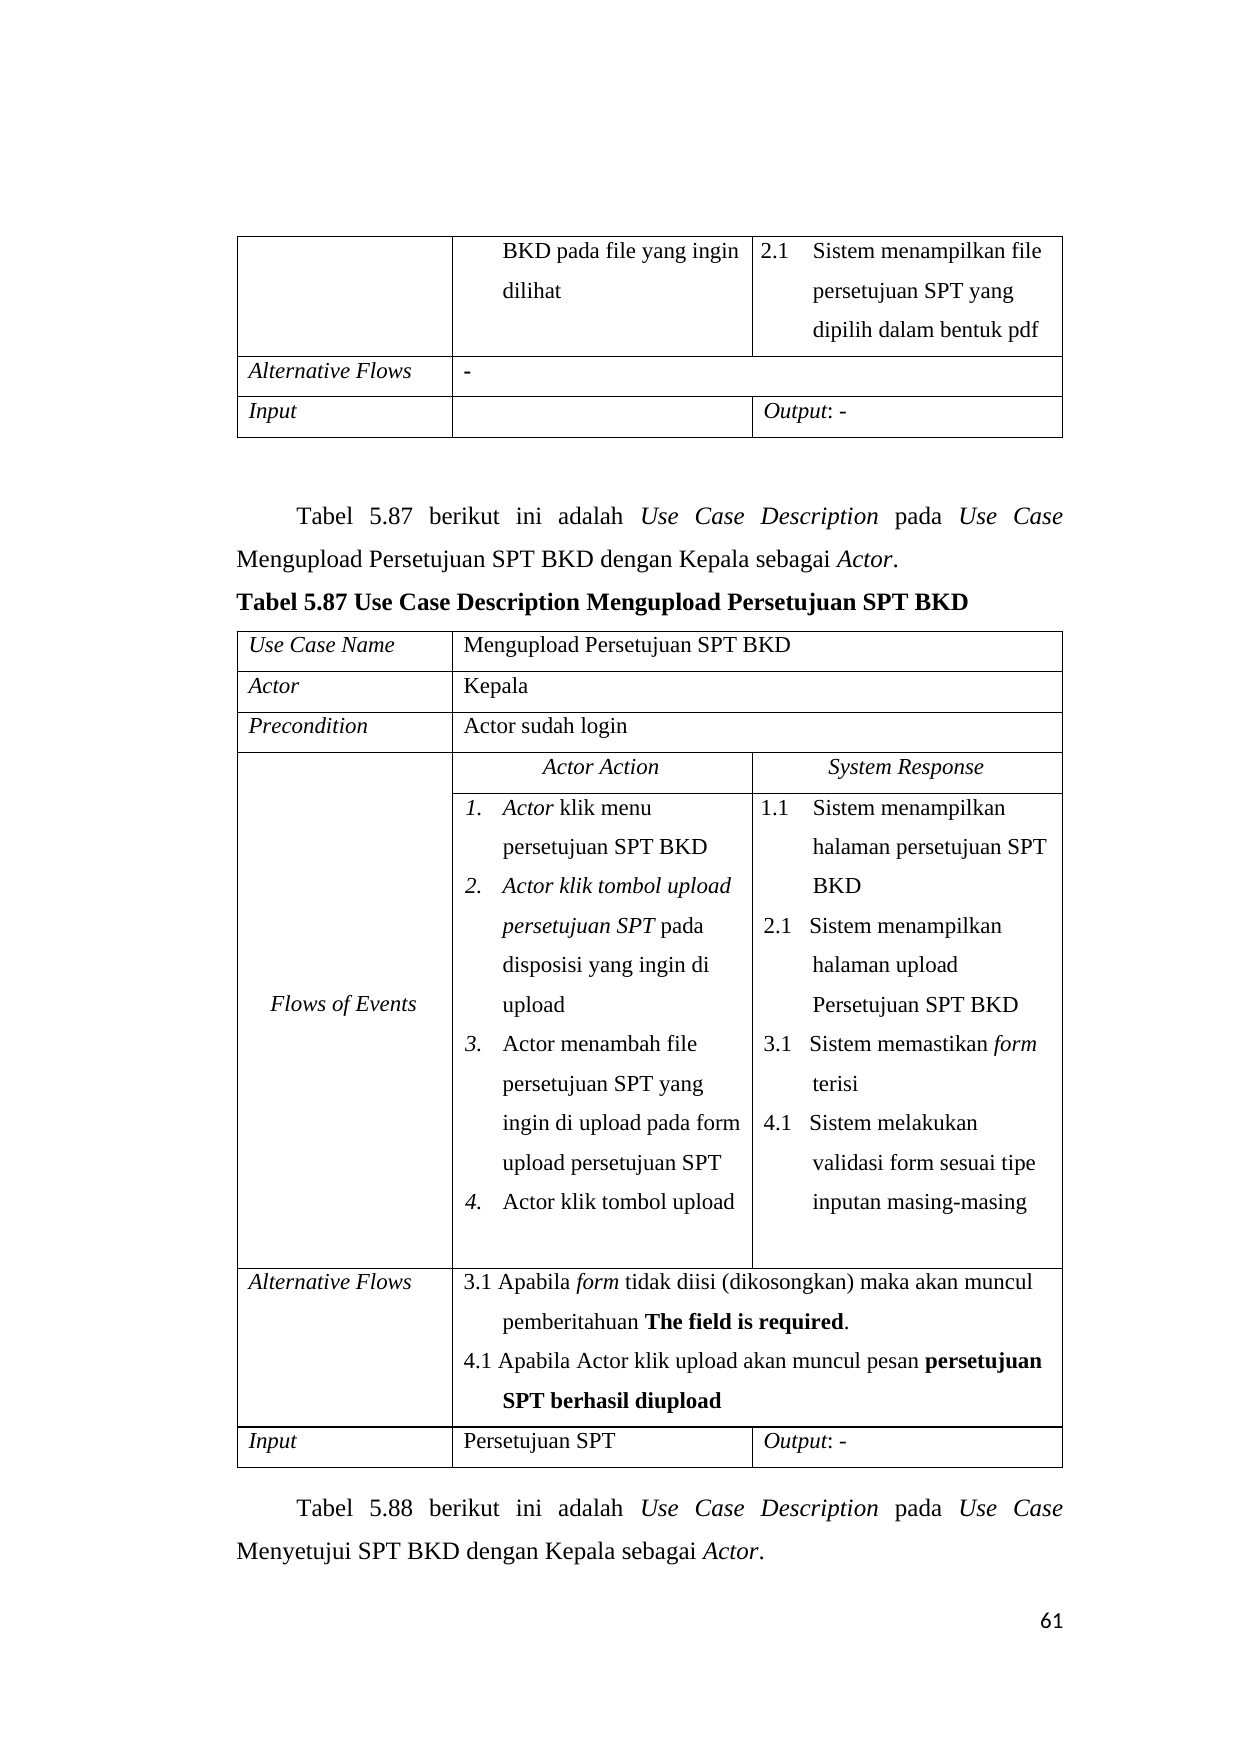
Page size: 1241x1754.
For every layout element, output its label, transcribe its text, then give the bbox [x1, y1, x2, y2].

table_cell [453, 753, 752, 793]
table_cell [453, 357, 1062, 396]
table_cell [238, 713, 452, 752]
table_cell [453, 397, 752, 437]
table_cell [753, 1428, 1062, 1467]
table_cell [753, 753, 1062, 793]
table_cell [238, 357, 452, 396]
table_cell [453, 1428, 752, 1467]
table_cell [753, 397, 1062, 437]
text Tabel 5.87 berikut ini adalah Use Case Description pada Use Case Mengupload Persetujuan SPT BKD dengan Kepala sebagai Actor. [236, 501, 1063, 573]
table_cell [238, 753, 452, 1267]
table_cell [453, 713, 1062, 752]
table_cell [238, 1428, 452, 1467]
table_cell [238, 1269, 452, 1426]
text Tabel 5.87 Use Case Description Mengupload Persetujuan SPT BKD [236, 587, 1063, 616]
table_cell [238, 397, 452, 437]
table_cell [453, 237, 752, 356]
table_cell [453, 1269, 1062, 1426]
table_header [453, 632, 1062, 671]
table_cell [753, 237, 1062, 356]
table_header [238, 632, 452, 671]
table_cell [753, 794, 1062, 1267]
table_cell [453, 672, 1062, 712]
text Tabel 5.88 berikut ini adalah Use Case Description pada Use Case Menyetujui SPT BKD dengan Kepala sebagai Actor. [236, 1493, 1063, 1565]
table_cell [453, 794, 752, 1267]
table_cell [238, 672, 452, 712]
